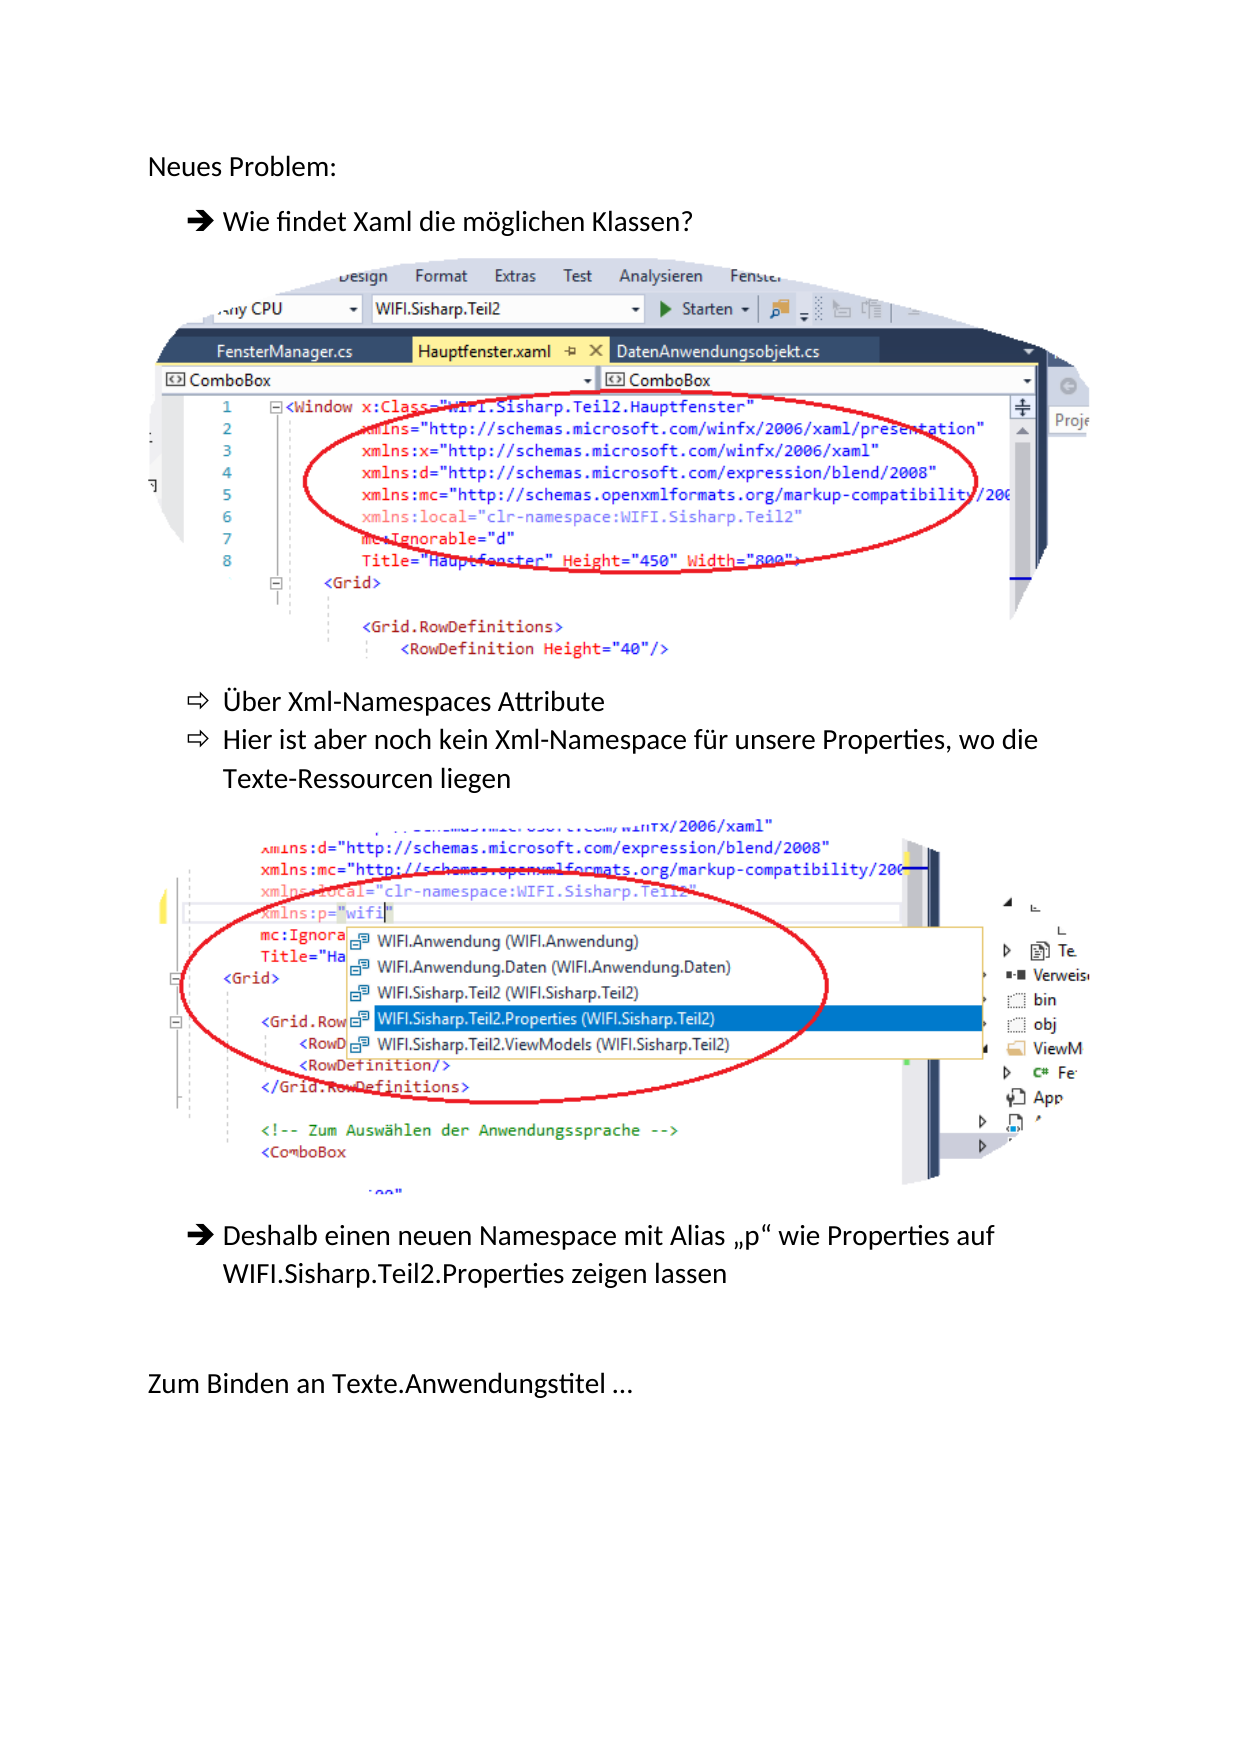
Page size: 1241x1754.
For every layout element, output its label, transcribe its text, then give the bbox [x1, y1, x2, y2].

text Zum Binden an Texte.Anwendungstitel … [148, 1365, 1093, 1401]
list Hier ist aber noch kein Xml-Namespace für unsere Properties, wo die Texte-Ressourcen liegen [185, 721, 1093, 795]
picture [147, 815, 1092, 1197]
list Deshalb einen neuen Namespace mit Alias „p“ wie Properties auf WIFI.Sisharp.Teil2.Properties zeigen lassen [185, 1217, 1093, 1291]
text Neues Problem: [148, 148, 1093, 183]
picture [147, 257, 1092, 664]
list Wie findet Xaml die möglichen Klassen? [185, 203, 1093, 238]
list Über Xml-Namespaces Attribute [185, 683, 1093, 718]
